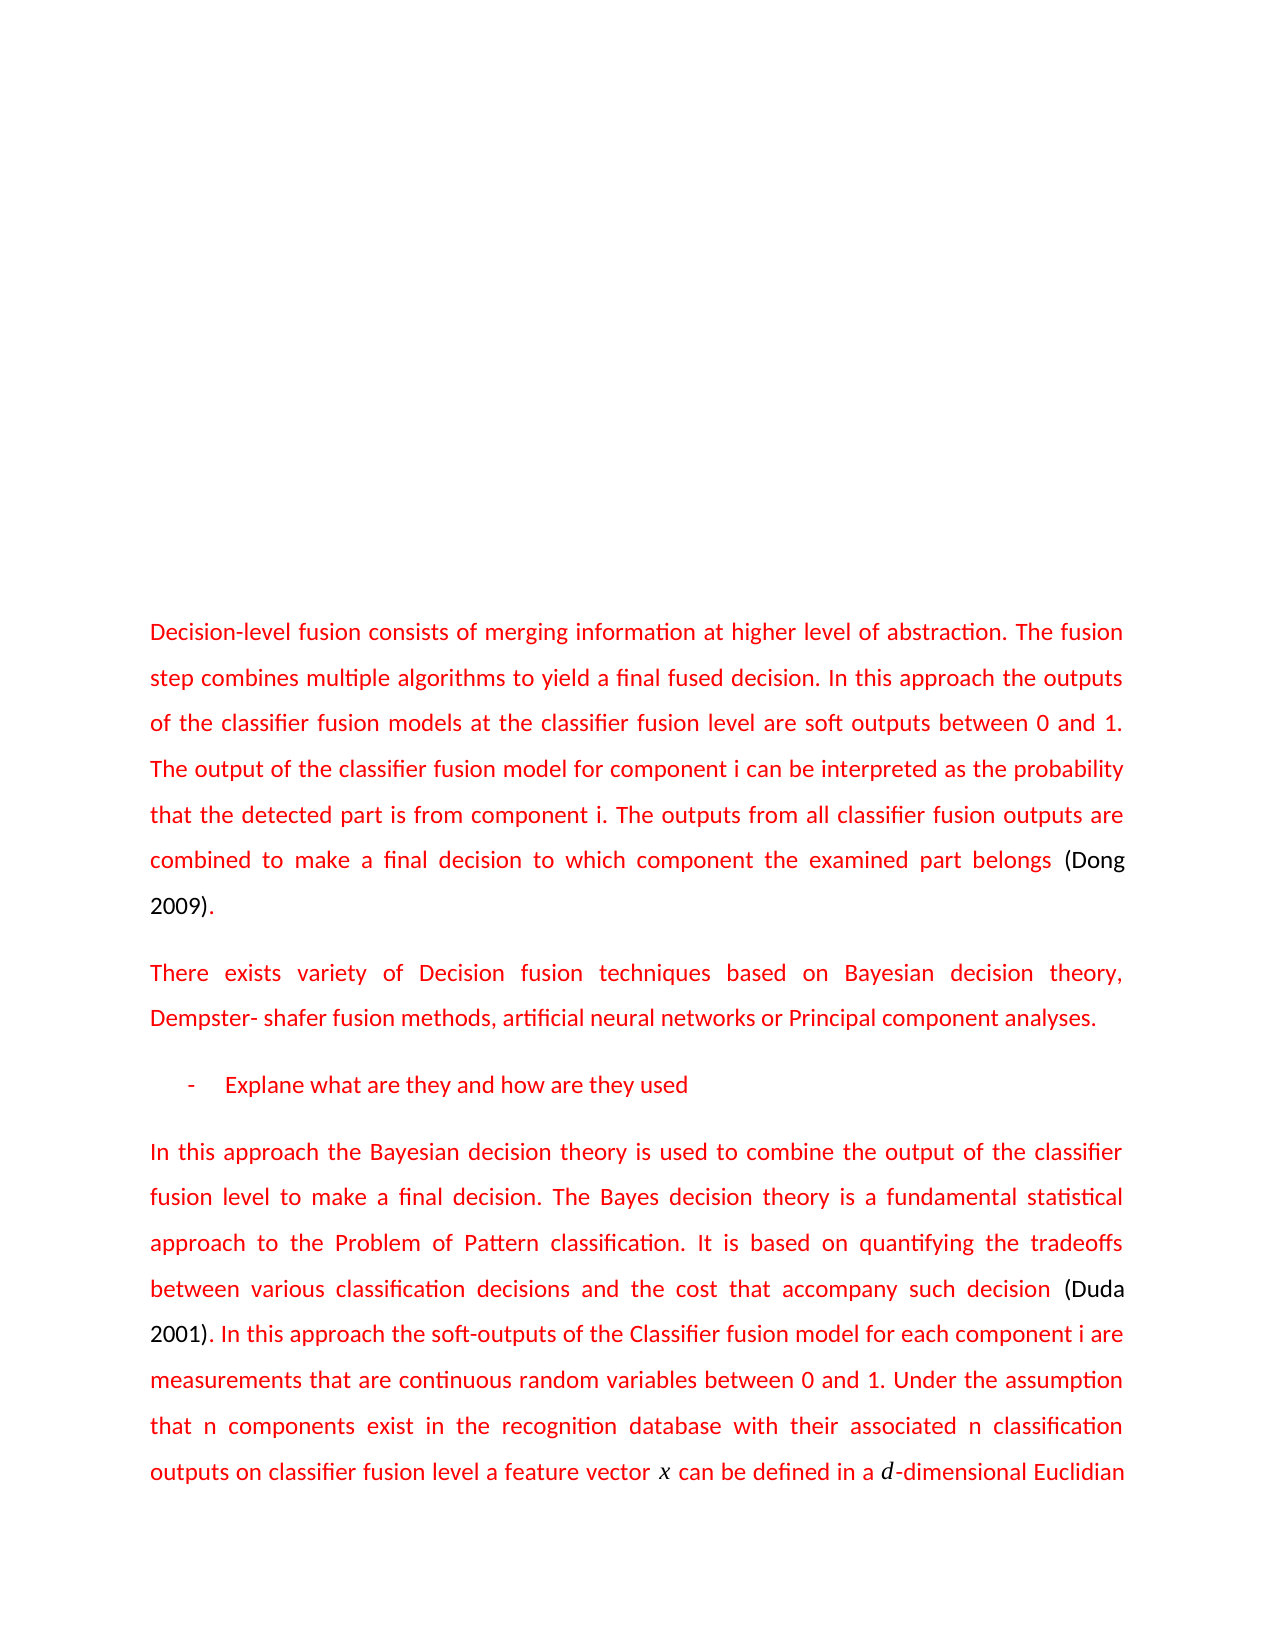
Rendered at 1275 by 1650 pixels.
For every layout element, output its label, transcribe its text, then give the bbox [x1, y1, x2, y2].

list Explane what are they and how are they used [187, 1069, 1125, 1100]
text Decision-level fusion consists of merging information at higher level of abstraction. The fusion step combines multiple algorithms to yield a final fused decision. In this approach the outputs of the classifier fusion models at the classifier fusion level are soft outputs between 0 and 1. The output of the classifier fusion model for component i can be interpreted as the probability that the detected part is from component i. The outputs from all classifier fusion outputs are combined to make a final decision to which component the examined part belongs. [150, 616, 1125, 921]
text There exists variety of Decision fusion techniques based on Bayesian decision theory, Dempster- shafer fusion methods, artificial neural networks or Principal component analyses. [150, 957, 1125, 1033]
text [150, 1136, 1125, 1486]
